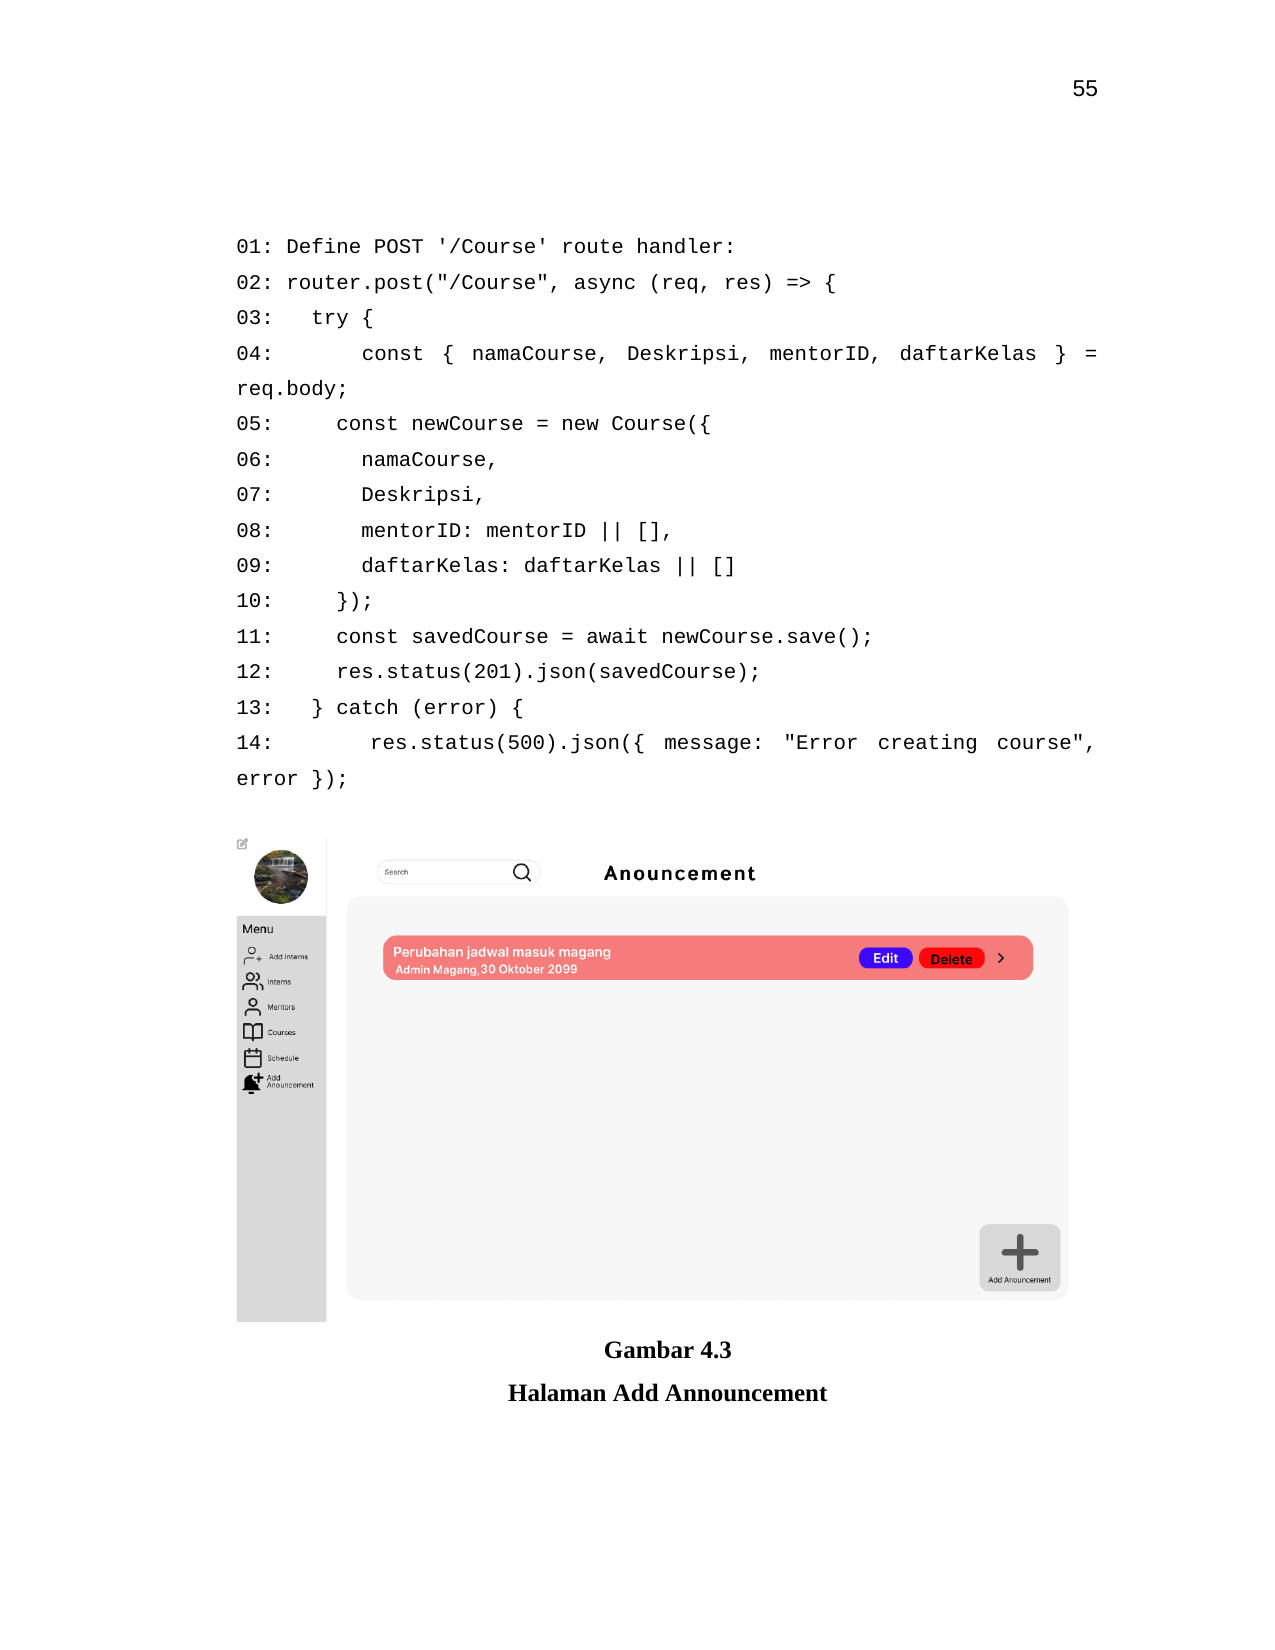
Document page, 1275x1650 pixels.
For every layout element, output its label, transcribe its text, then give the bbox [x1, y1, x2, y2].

picture [236, 838, 1096, 1322]
text 12: res.status(201).json(savedCourse); [236, 661, 1098, 685]
text 05: const newCourse = new Course({ [236, 413, 1098, 437]
text 08: mentorID: mentorID || [], [236, 519, 1098, 543]
text 02: router.post("/Course", async (req, res) => { [236, 272, 1098, 295]
text 09: daftarKelas: daftarKelas || [] [236, 555, 1098, 579]
text 14: res.status(500).json({ message: "Error creating course", error }); [236, 732, 1098, 791]
text 11: const savedCourse = await newCourse.save(); [236, 626, 1098, 649]
text Gambar 4.3 [237, 1335, 1098, 1363]
text 07: Deskripsi, [236, 484, 1098, 508]
text 03: try { [236, 307, 1098, 331]
text Halaman Add Announcement [237, 1378, 1098, 1407]
text 10: }); [236, 590, 1098, 614]
text 04: const { namaCourse, Deskripsi, mentorID, daftarKelas } = req.body; [236, 342, 1098, 402]
text 06: namaCourse, [236, 449, 1098, 472]
text 01: Define POST '/Course' route handler: [236, 236, 1098, 260]
text 13: } catch (error) { [236, 697, 1098, 720]
